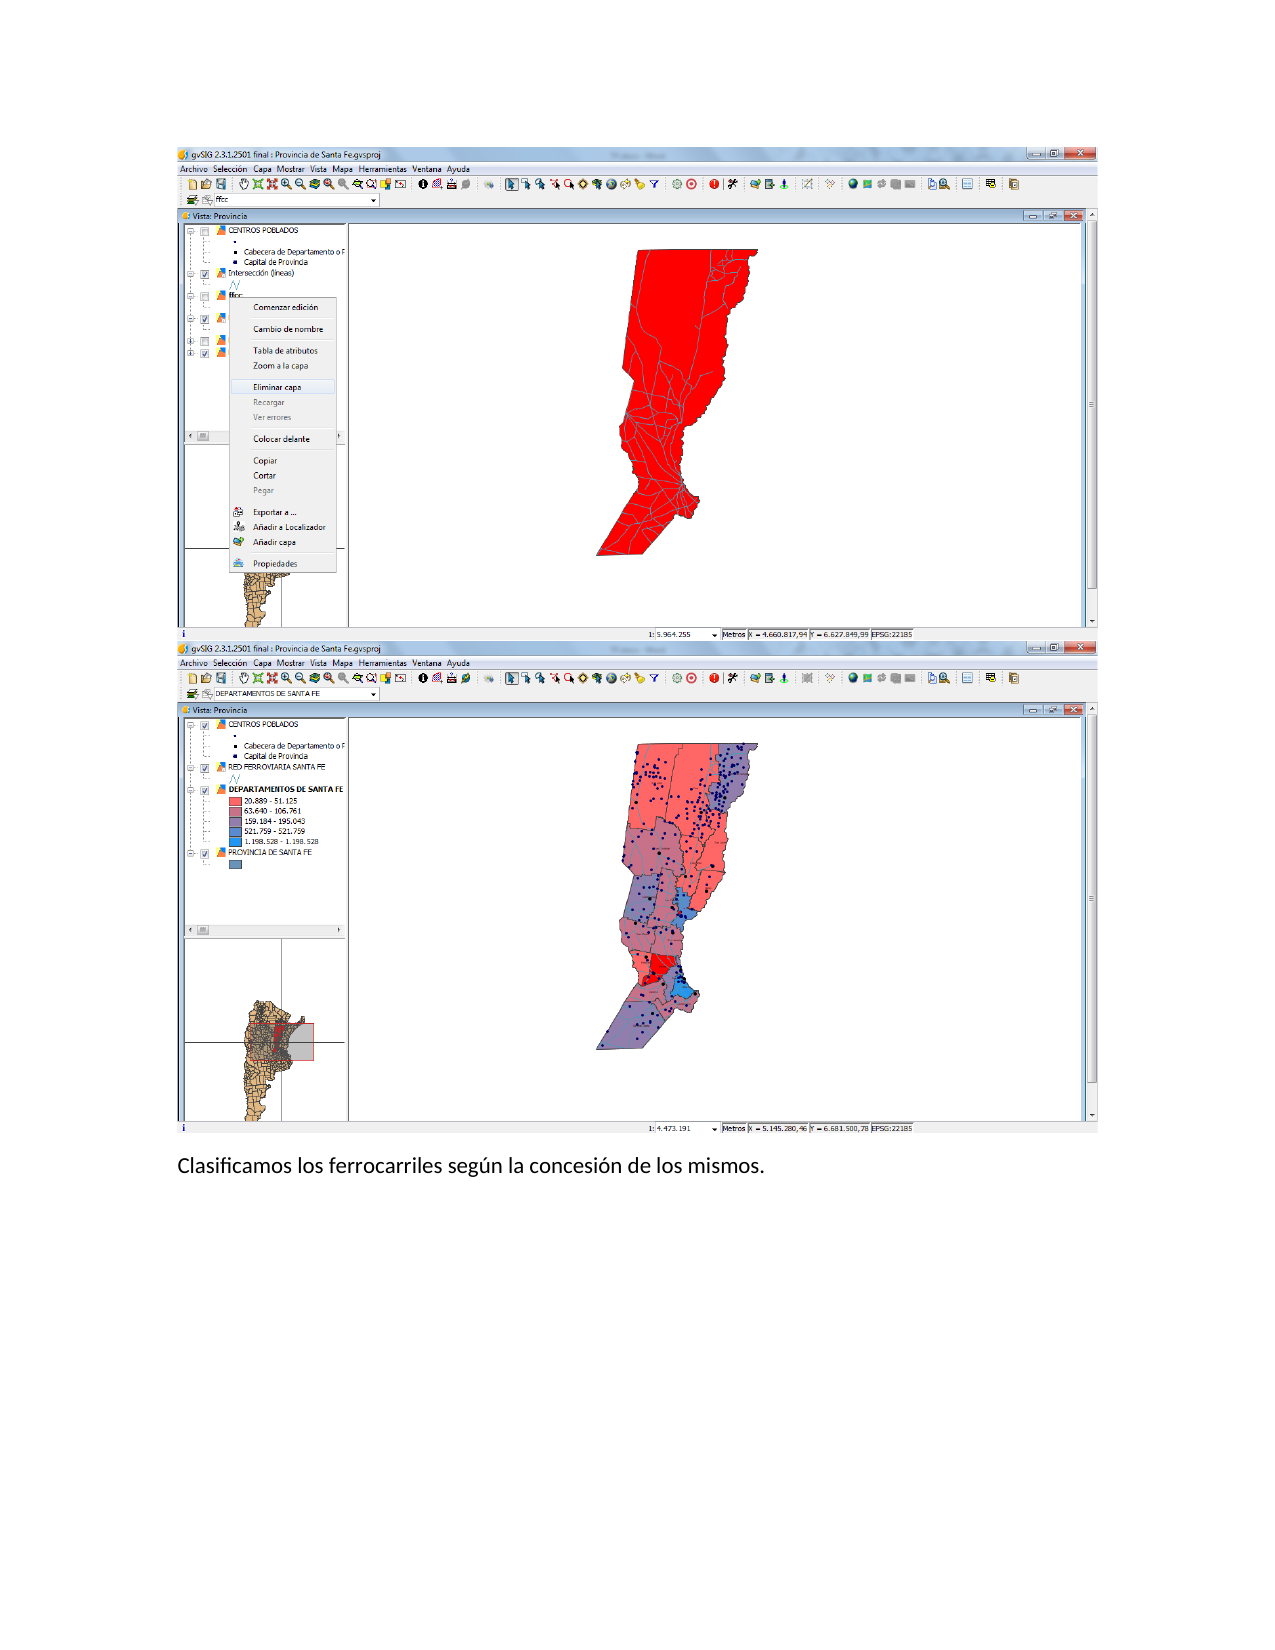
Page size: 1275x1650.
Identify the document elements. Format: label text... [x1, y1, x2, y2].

text Clasificamos los ferrocarriles según la concesión de los mismos. [177, 1151, 1098, 1179]
picture [177, 147, 1098, 640]
picture [177, 641, 1098, 1133]
